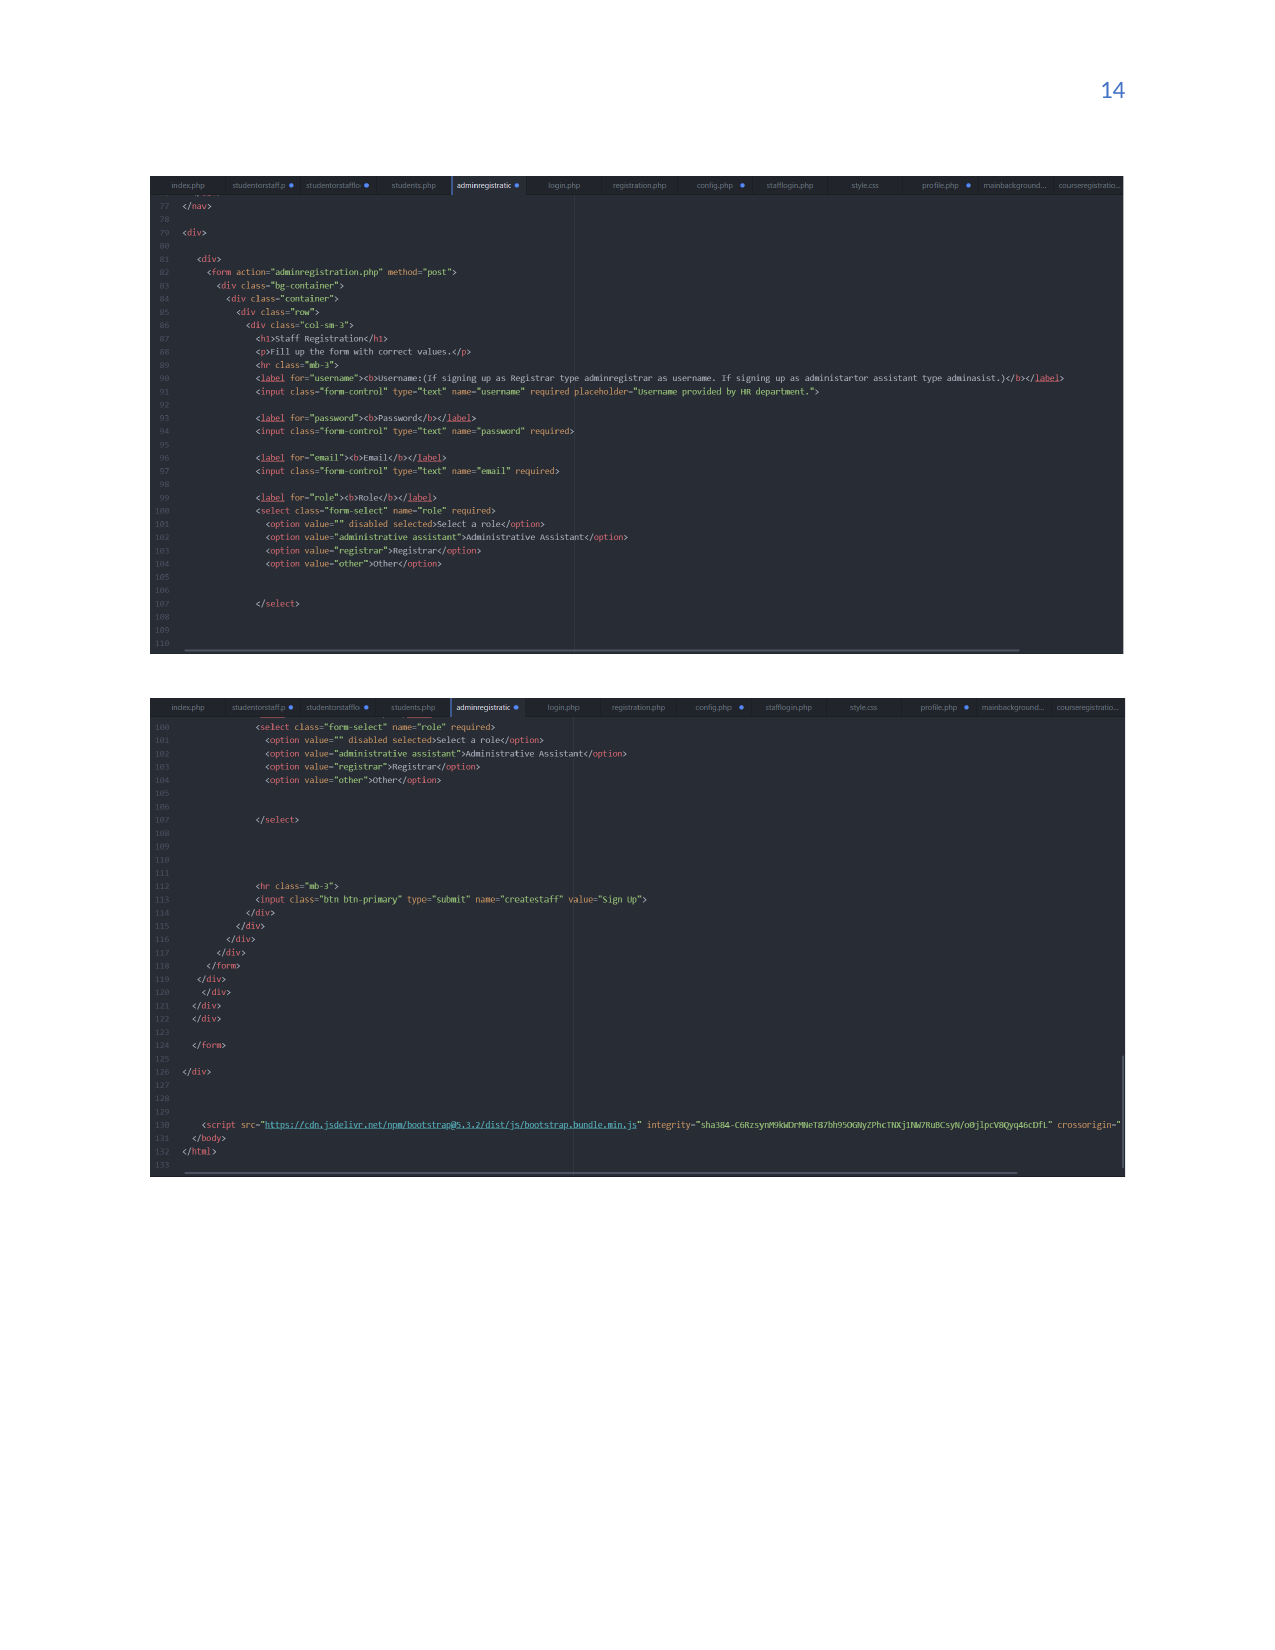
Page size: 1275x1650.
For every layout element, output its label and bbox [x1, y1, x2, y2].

picture [150, 698, 1125, 1177]
picture [150, 176, 1124, 654]
